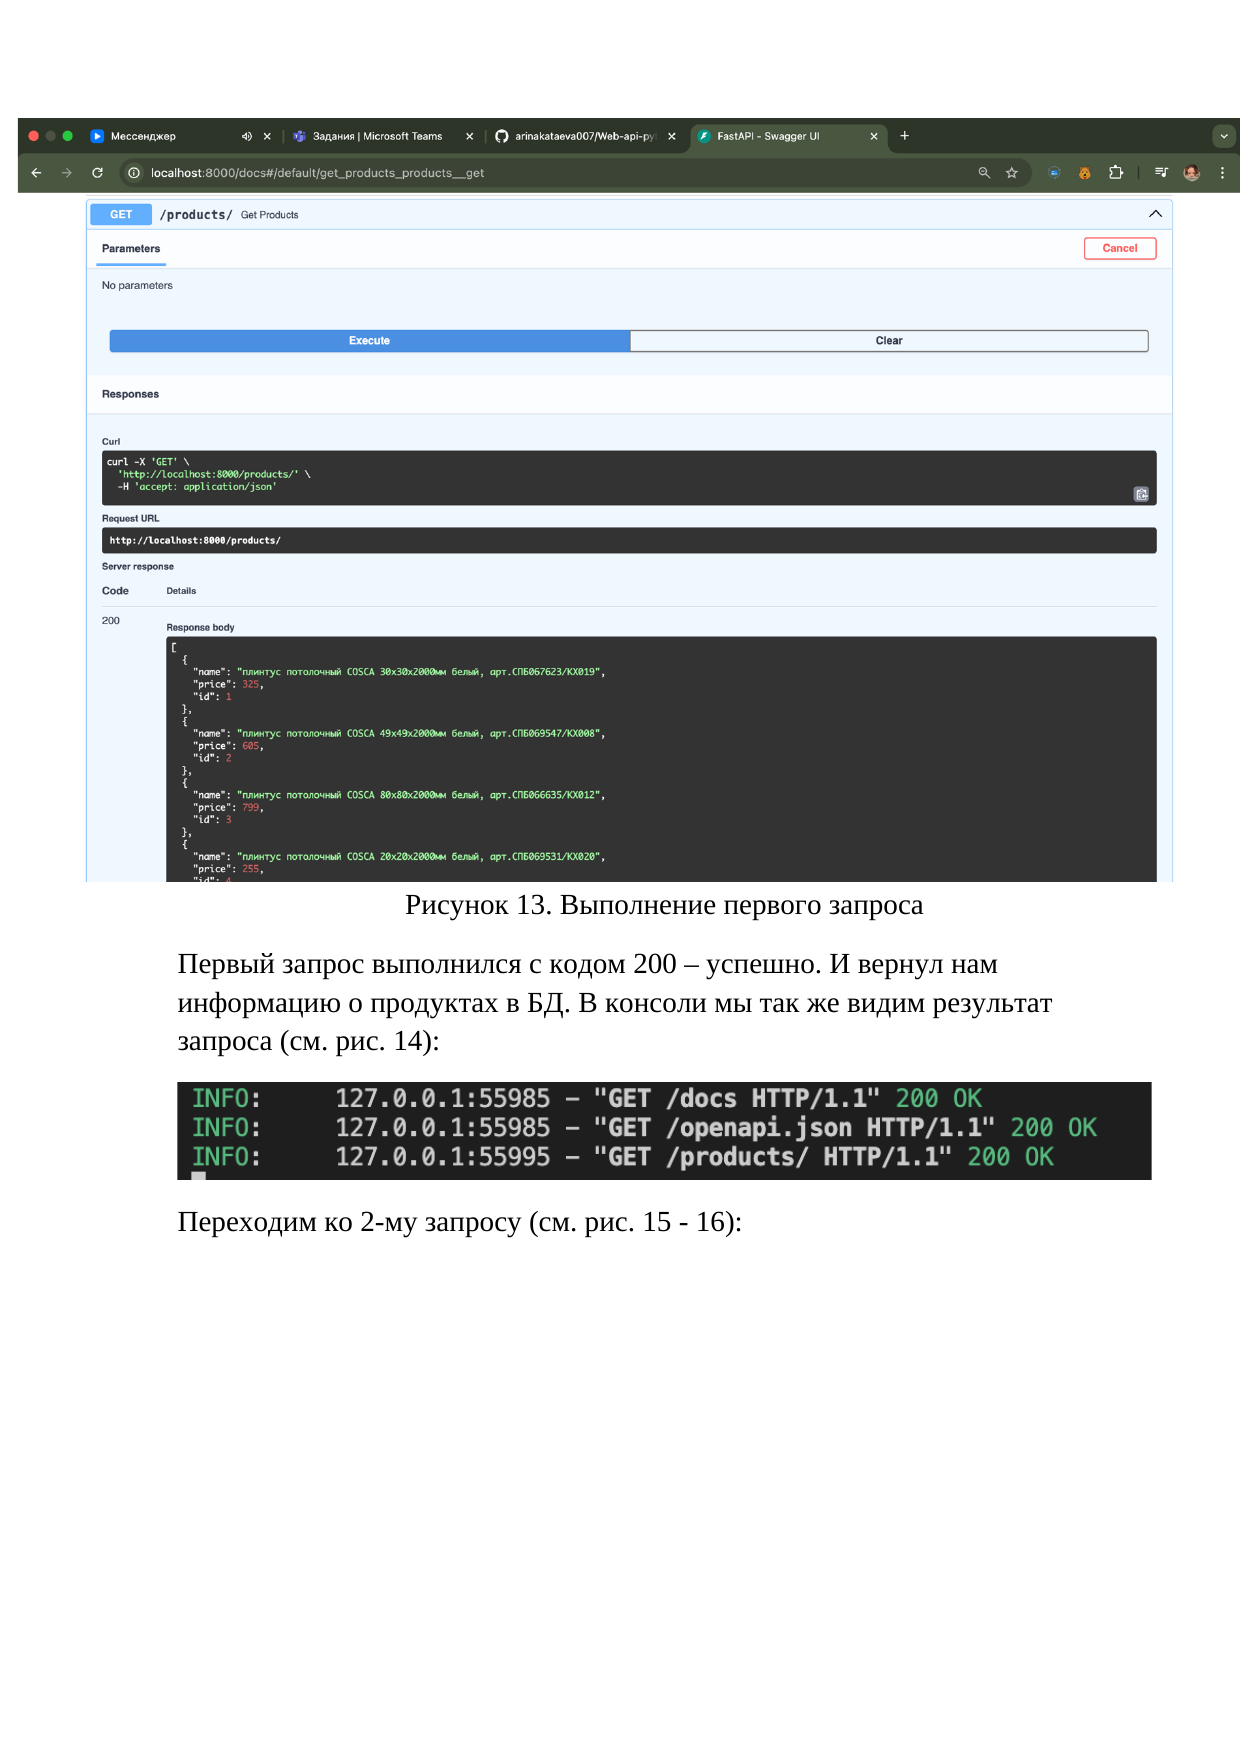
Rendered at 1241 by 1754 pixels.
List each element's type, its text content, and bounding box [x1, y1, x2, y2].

text Переходим ко 2-му запросу (см. рис. 15 - 16): [177, 1204, 1152, 1238]
text Рисунок 13. Выполнение первого запроса [177, 882, 1152, 921]
text Первый запрос выполнился с кодом 200 – успешно. И вернул нам информацию о продуктах в БД. В консоли мы так же видим результат запроса (см. рис. 14): [177, 946, 1152, 1057]
picture [17, 118, 1240, 882]
picture [177, 1082, 1152, 1180]
